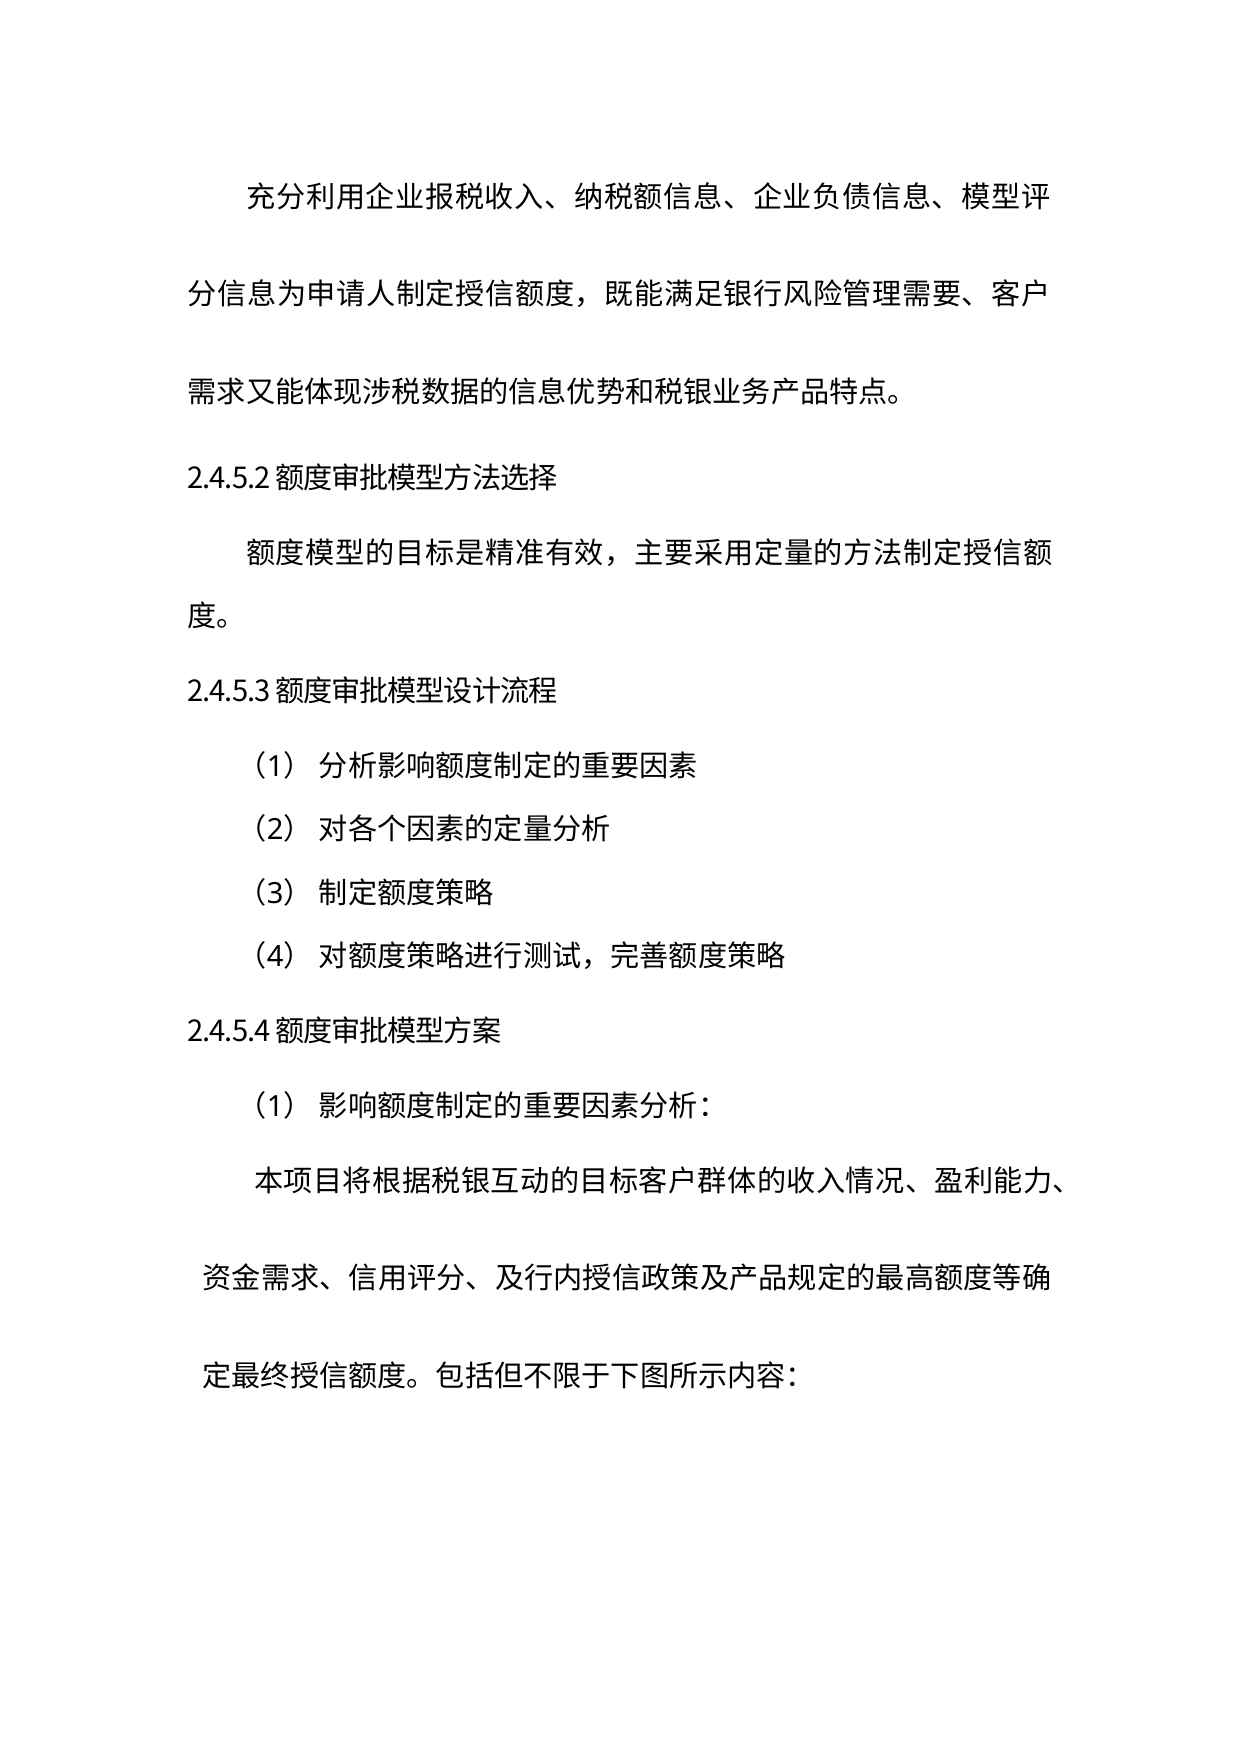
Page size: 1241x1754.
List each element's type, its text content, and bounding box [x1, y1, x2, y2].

list 对各个因素的定量分析 [237, 806, 1053, 848]
list 影响额度制定的重要因素分析： [237, 1083, 1053, 1125]
list 分析影响额度制定的重要因素 [237, 742, 1053, 785]
list 对额度策略进行测试，完善额度策略 [237, 933, 1053, 975]
list 额度审批模型方案 [187, 996, 1053, 1061]
list 制定额度策略 [237, 869, 1053, 912]
list 本项目将根据税银互动的目标客户群体的收入情况、盈利能力、资金需求、信用评分、及行内授信政策及产品规定的最高额度等确定最终授信额度。包括但不限于下图所示内容： [202, 1146, 1053, 1406]
text 充分利用企业报税收入、纳税额信息、企业负债信息、模型评分信息为申请人制定授信额度，既能满足银行风险管理需要、客户需求又能体现涉税数据的信息优势和税银业务产品特点。 [187, 162, 1053, 422]
list 额度审批模型设计流程 [187, 656, 1053, 721]
text 额度模型的目标是精准有效，主要采用定量的方法制定授信额度。 [187, 529, 1053, 635]
list 额度审批模型方法选择 [187, 443, 1053, 508]
